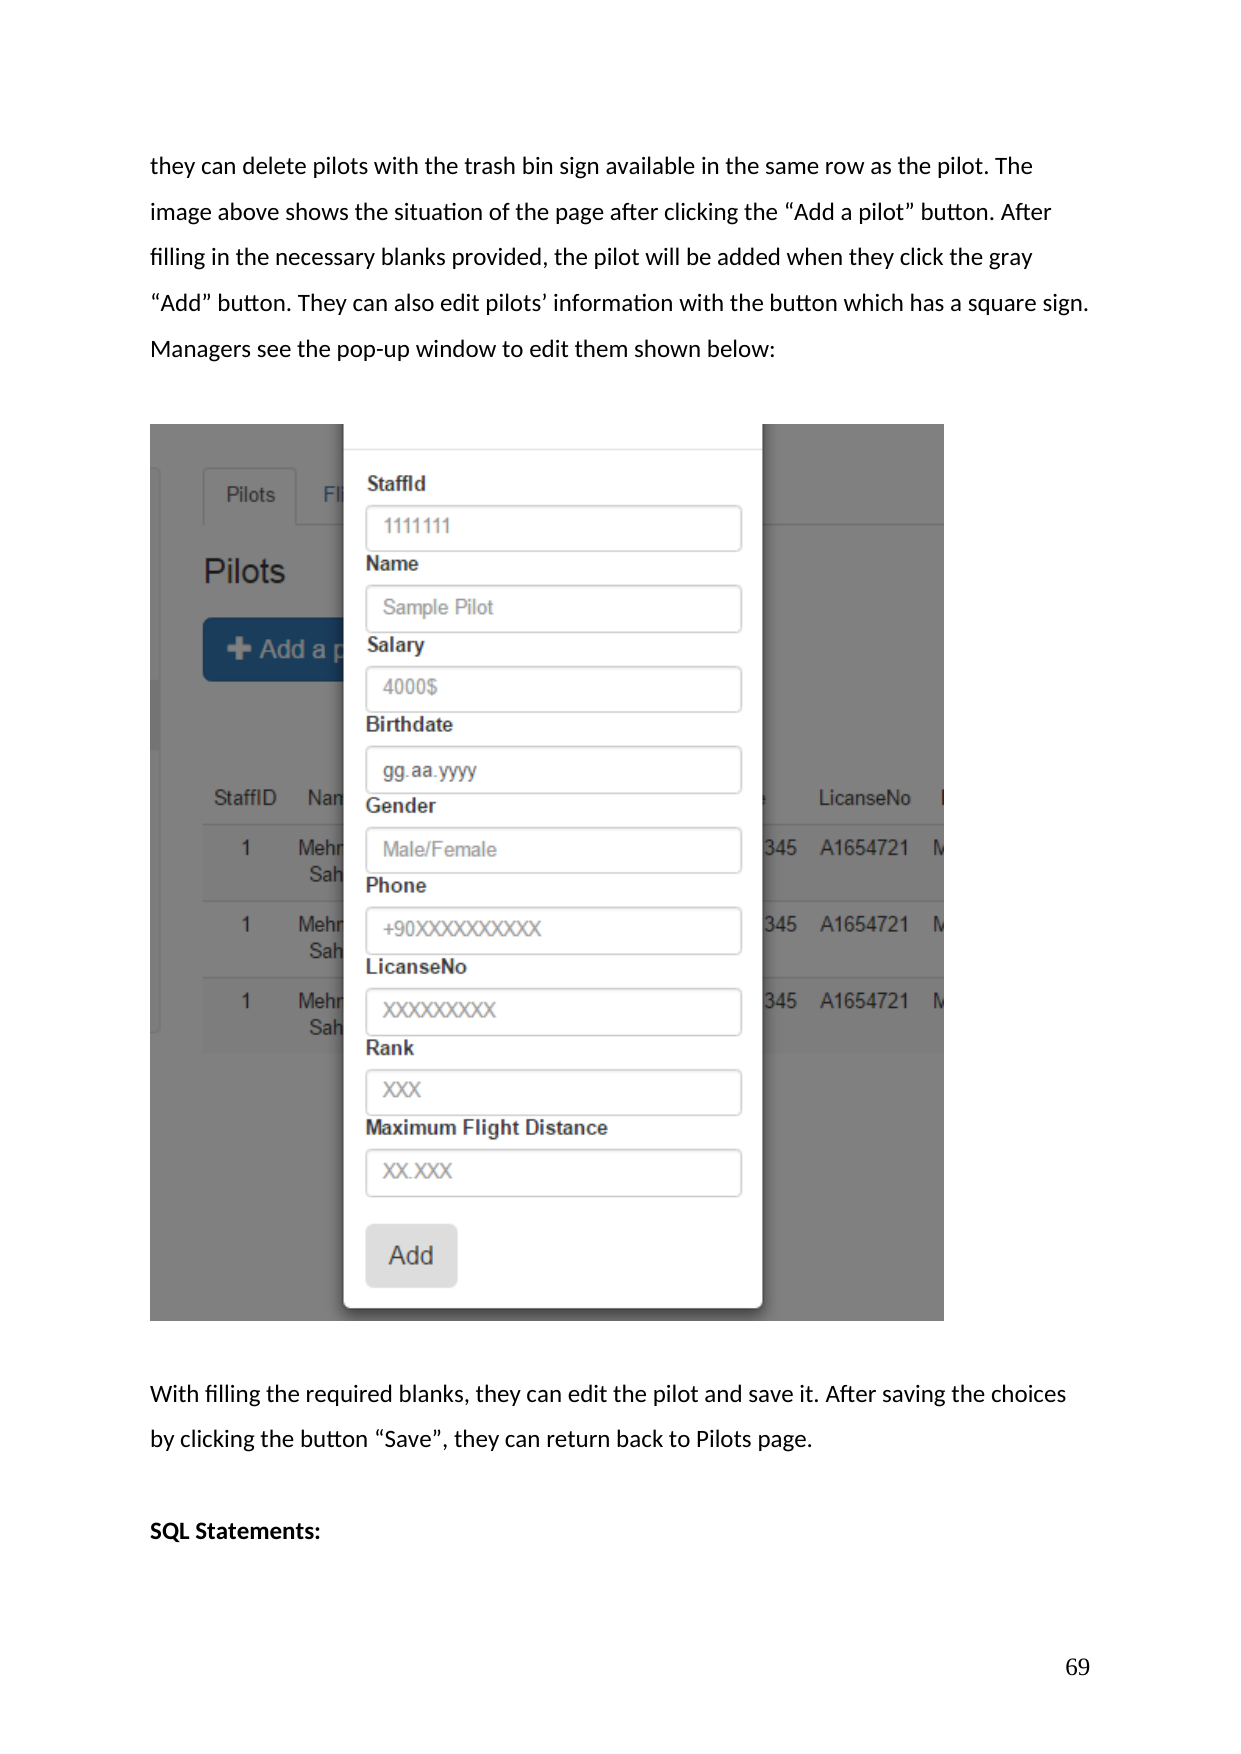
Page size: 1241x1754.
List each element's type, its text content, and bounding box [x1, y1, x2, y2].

picture [150, 424, 944, 1321]
text With filling the required blanks, they can edit the pilot and save it. After saving the choices by clicking the button “Save”, they can return back to Pilots page. [150, 1378, 1090, 1454]
text SQL Statements: [150, 1515, 1090, 1545]
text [150, 150, 1090, 363]
